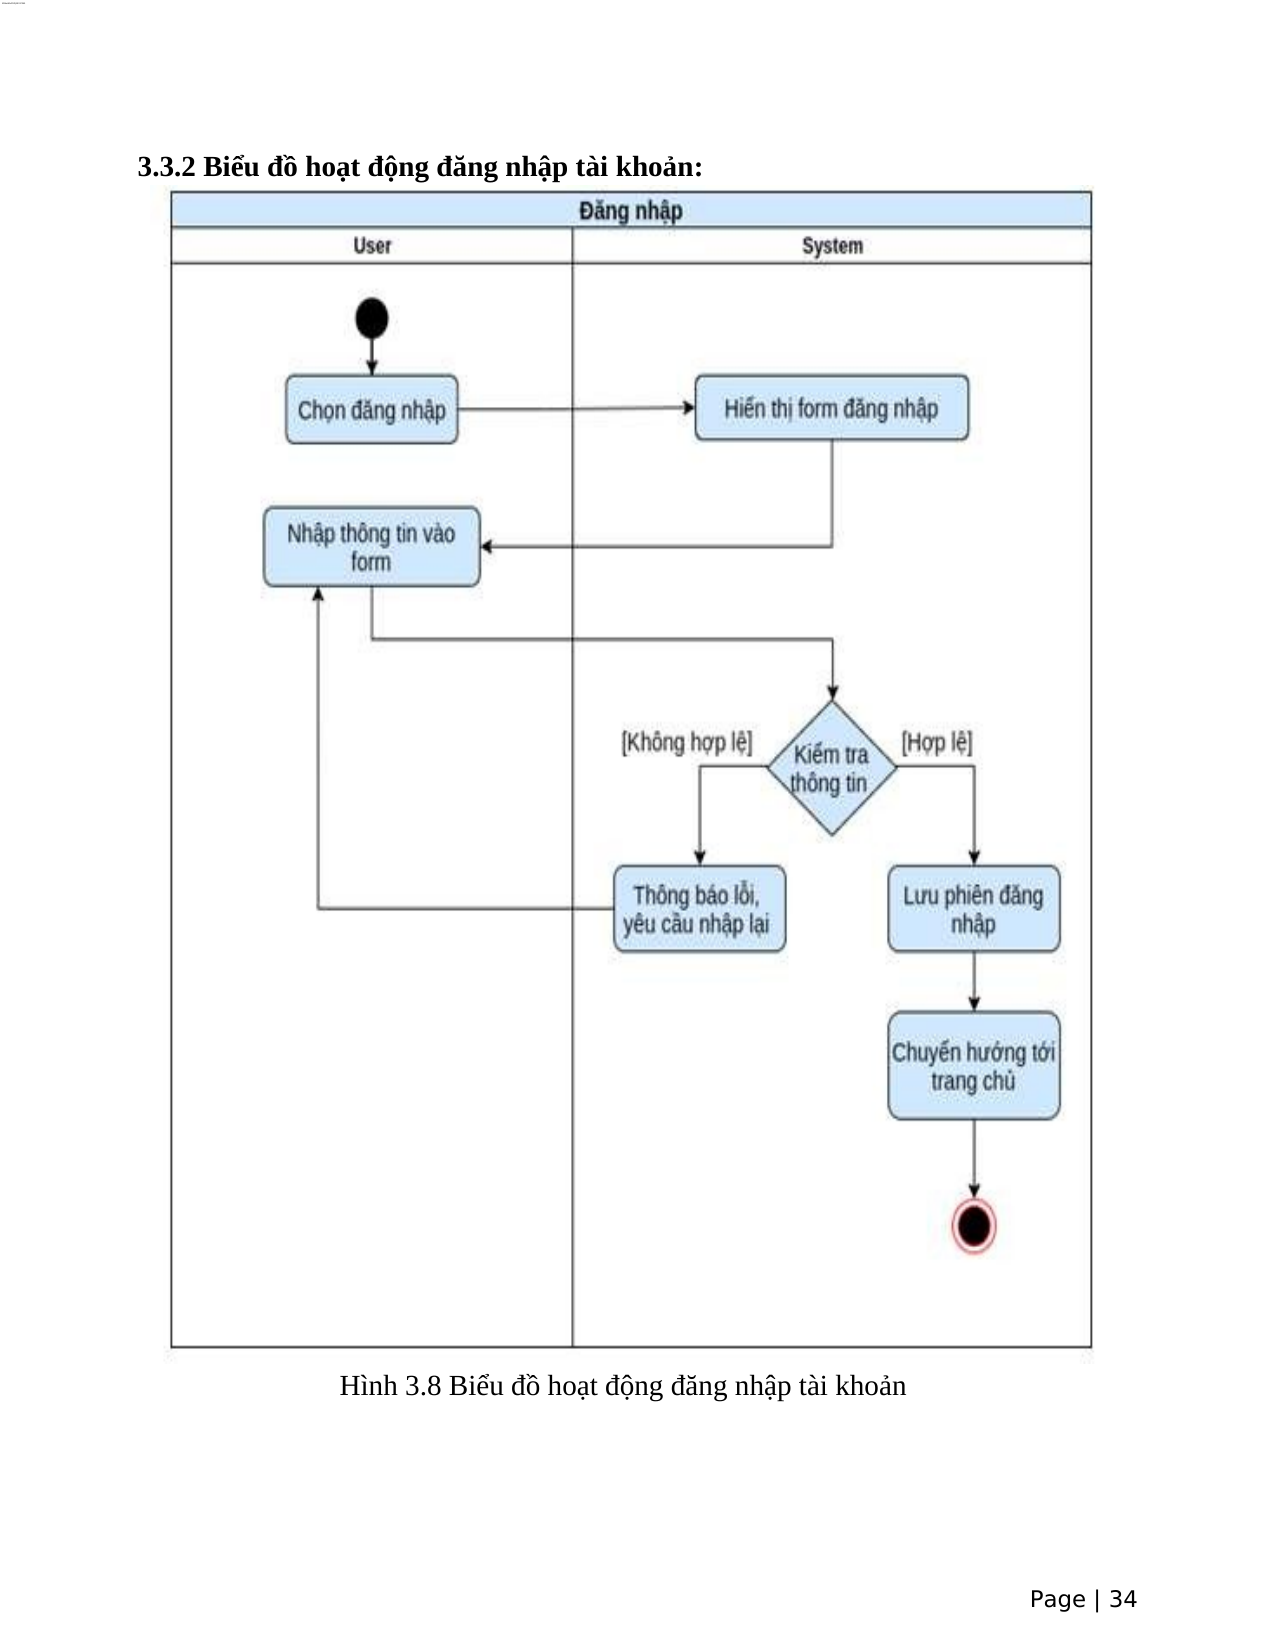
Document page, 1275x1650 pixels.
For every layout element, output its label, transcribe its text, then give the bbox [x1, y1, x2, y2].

picture [150, 185, 1096, 1364]
subtitle 3.3.2 Biểu đồ hoạt động đăng nhập tài khoản: [137, 149, 1137, 182]
